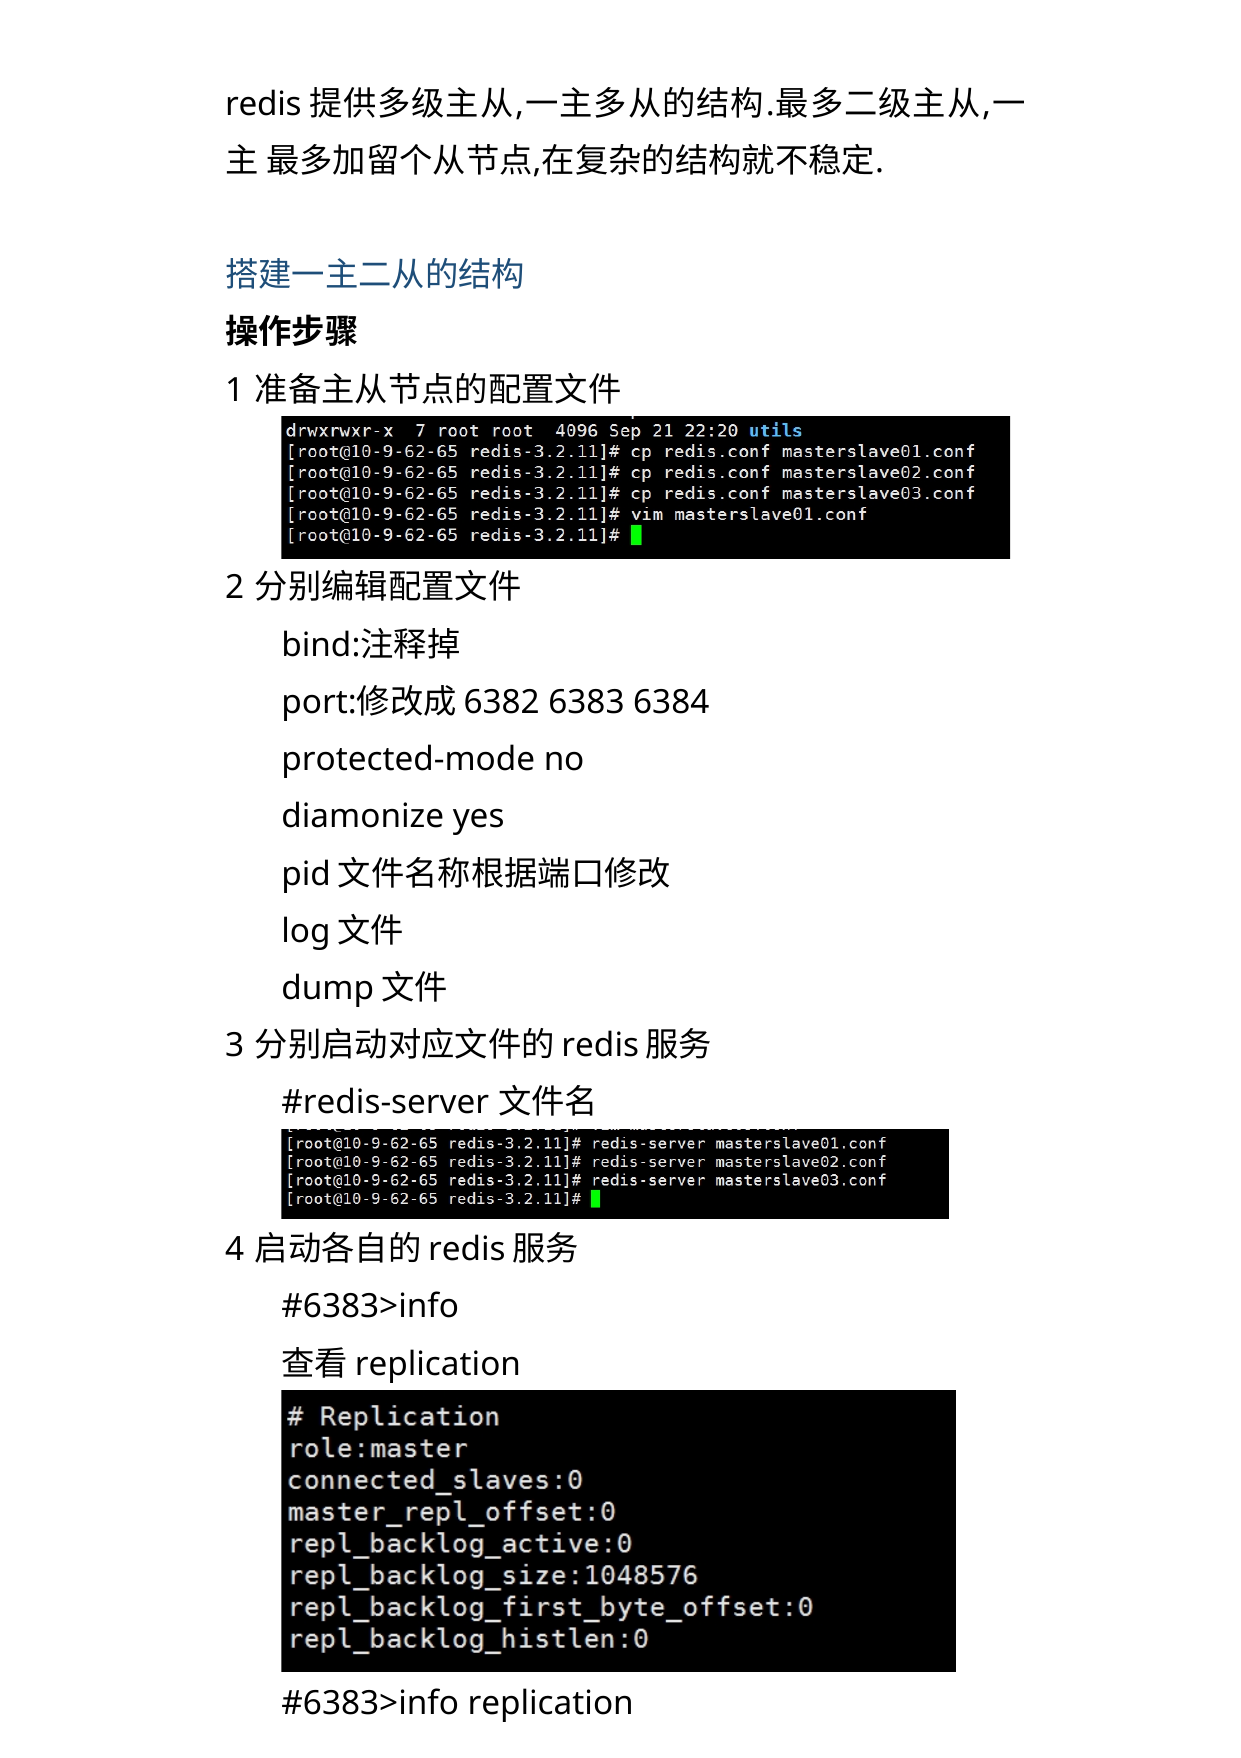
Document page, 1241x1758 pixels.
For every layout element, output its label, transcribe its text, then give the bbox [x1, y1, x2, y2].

text port:修改成6382 6383 6384 [281, 678, 1025, 722]
text #6383>info [281, 1283, 1025, 1327]
text protected-mode no [281, 735, 1025, 779]
text pid文件名称根据端口修改 [281, 850, 1025, 894]
text #6383>info replication [281, 1679, 1025, 1723]
text log文件 [281, 907, 1025, 951]
text redis提供多级主从,一主多从的结构.最多二级主从,一主 最多加留个从节点,在复杂的结构就不稳定. [225, 69, 1025, 184]
list 分别编辑配置文件 [225, 564, 1025, 608]
picture [281, 416, 1011, 559]
text dump文件 [281, 964, 1025, 1008]
list 分别启动对应文件的redis服务 [225, 1021, 1025, 1065]
text 搭建一主二从的结构 [225, 252, 1025, 296]
list 准备主从节点的配置文件 [225, 366, 1025, 410]
text 查看replication [281, 1340, 1025, 1384]
picture [281, 1390, 956, 1672]
list 启动各自的redis服务 [225, 1225, 1025, 1269]
picture [281, 1129, 949, 1219]
text 操作步骤 [225, 309, 1025, 353]
text diamonize yes [281, 792, 1025, 837]
text #redis-server 文件名 [281, 1078, 1025, 1122]
text bind:注释掉 [281, 621, 1025, 665]
